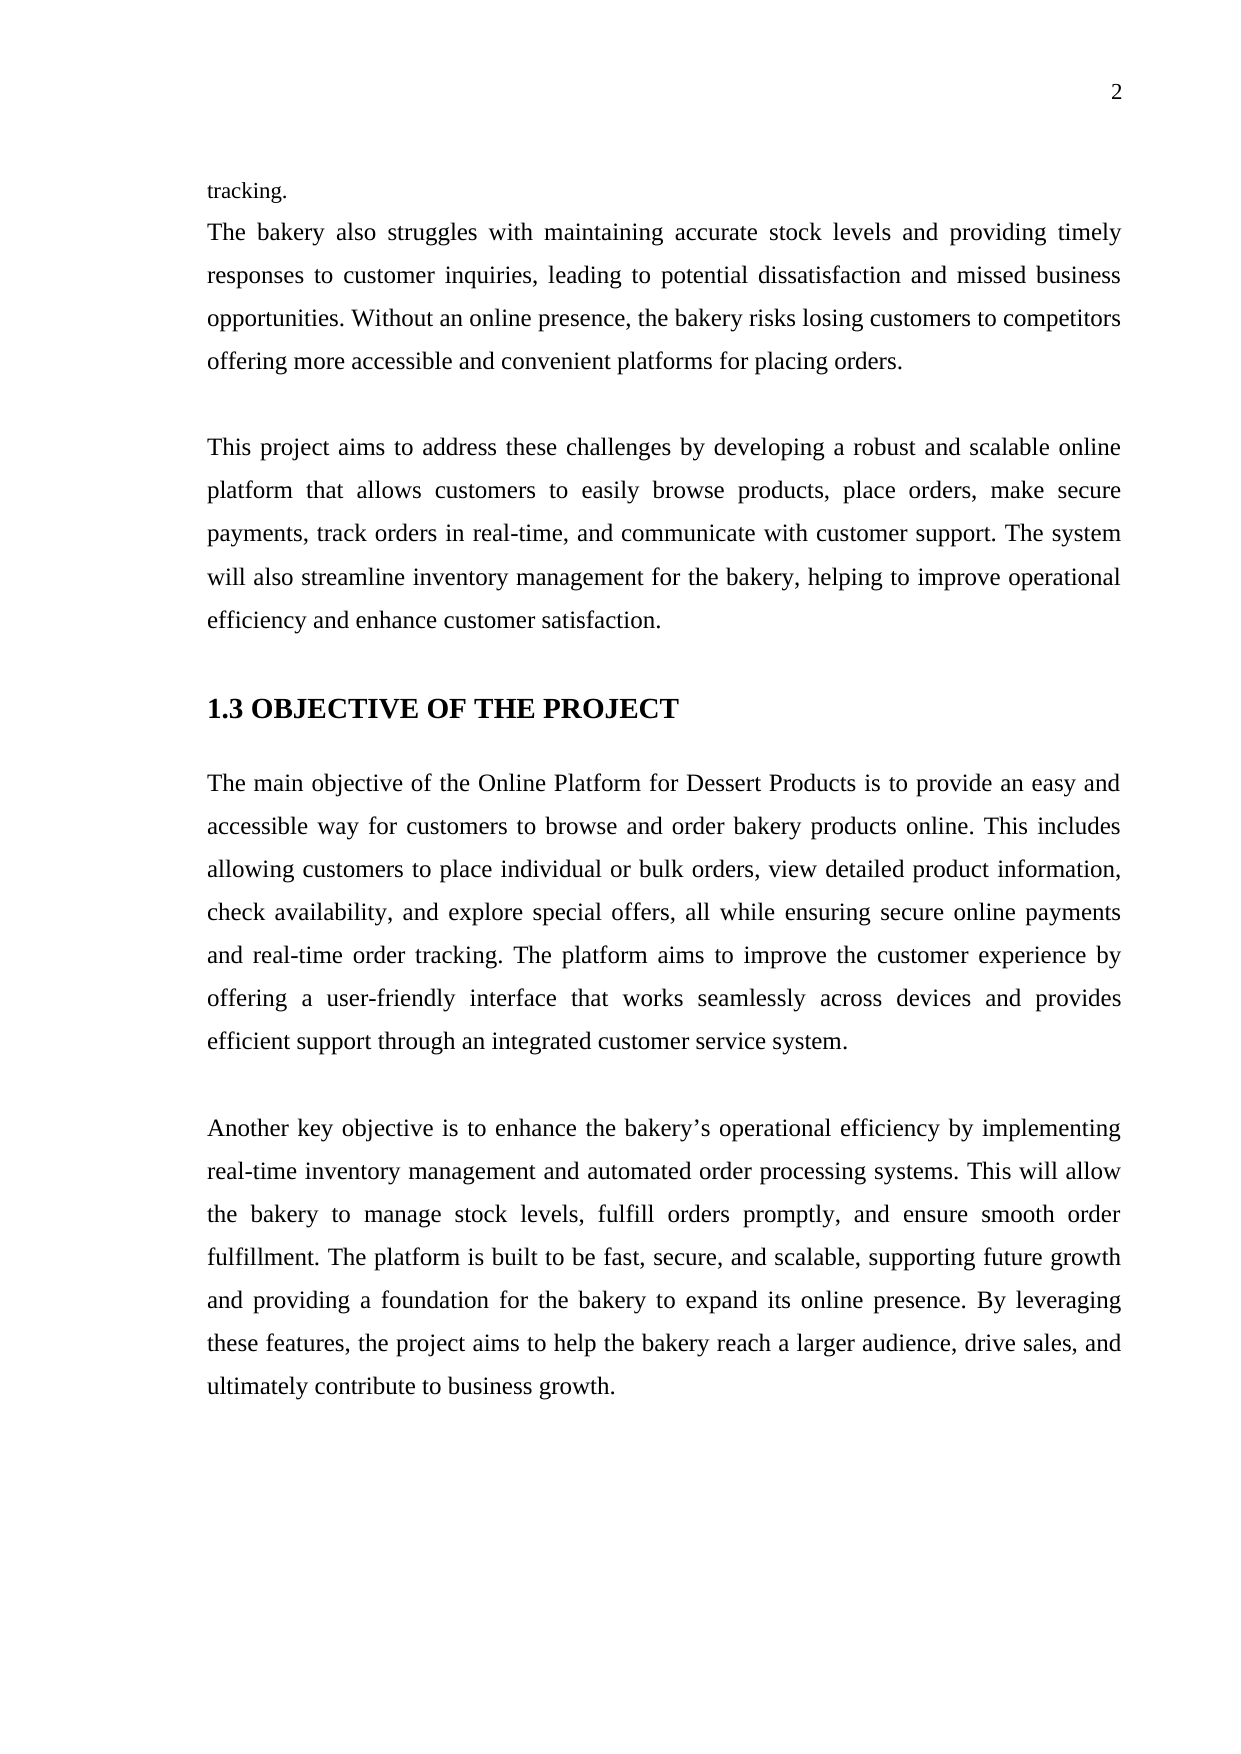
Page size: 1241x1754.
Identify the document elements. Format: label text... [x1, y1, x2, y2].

text The bakery also struggles with maintaining accurate stock levels and providing timely responses to customer inquiries, leading to potential dissatisfaction and missed business opportunities. Without an online presence, the bakery risks losing customers to competitors offering more accessible and convenient platforms for placing orders. [207, 217, 1122, 375]
text Another key objective is to enhance the bakery’s operational efficiency by implementing real-time inventory management and automated order processing systems. This will allow the bakery to manage stock levels, fulfill orders promptly, and ensure smooth order fulfillment. The platform is built to be fast, secure, and scalable, supporting future growth and providing a foundation for the bakery to expand its online presence. By leveraging these features, the project aims to help the bakery reach a larger audience, drive sales, and ultimately contribute to business growth. [207, 1113, 1122, 1400]
text This project aims to address these challenges by developing a robust and scalable online platform that allows customers to easily browse products, place orders, make secure payments, track orders in real-time, and communicate with customer support. The system will also streamline inventory management for the bakery, helping to improve operational efficiency and enhance customer satisfaction. [207, 432, 1122, 633]
text The main objective of the Online Platform for Dessert Products is to provide an easy and accessible way for customers to browse and order bakery products online. This includes allowing customers to place individual or bulk orders, view detailed product information, check availability, and explore special offers, all while ensuring secure online payments and real-time order tracking. The platform aims to improve the customer experience by offering a user-friendly interface that works seamlessly across devices and provides efficient support through an integrated customer service system. [207, 768, 1122, 1055]
text 1.3 OBJECTIVE OF THE PROJECT [207, 691, 1122, 724]
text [207, 177, 1122, 203]
